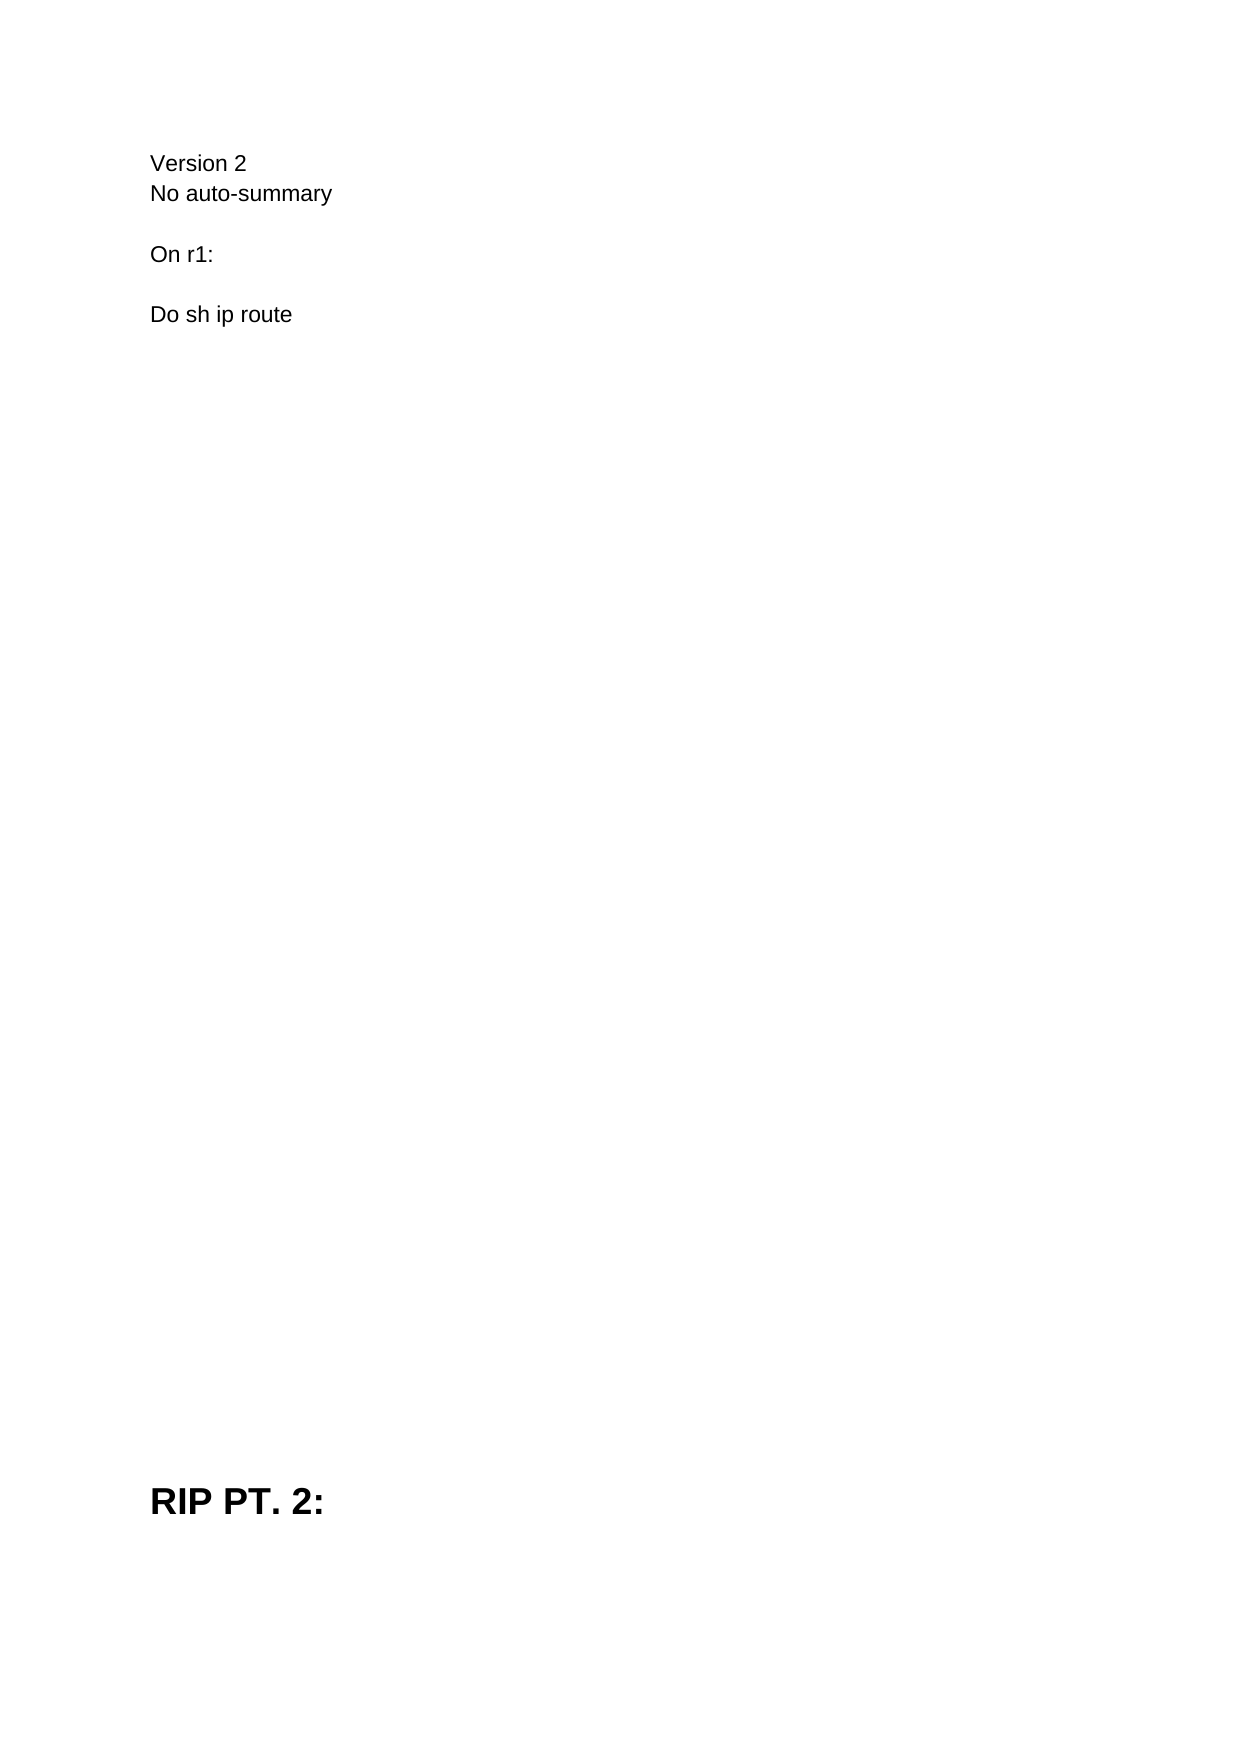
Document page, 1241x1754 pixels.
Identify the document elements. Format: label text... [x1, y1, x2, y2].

text Version 2 [150, 150, 1090, 176]
text RIP PT. 2: [150, 1479, 1090, 1522]
text No auto-summary [150, 180, 1090, 207]
text On r1: [150, 241, 1090, 267]
text Do sh ip route [150, 301, 1090, 327]
